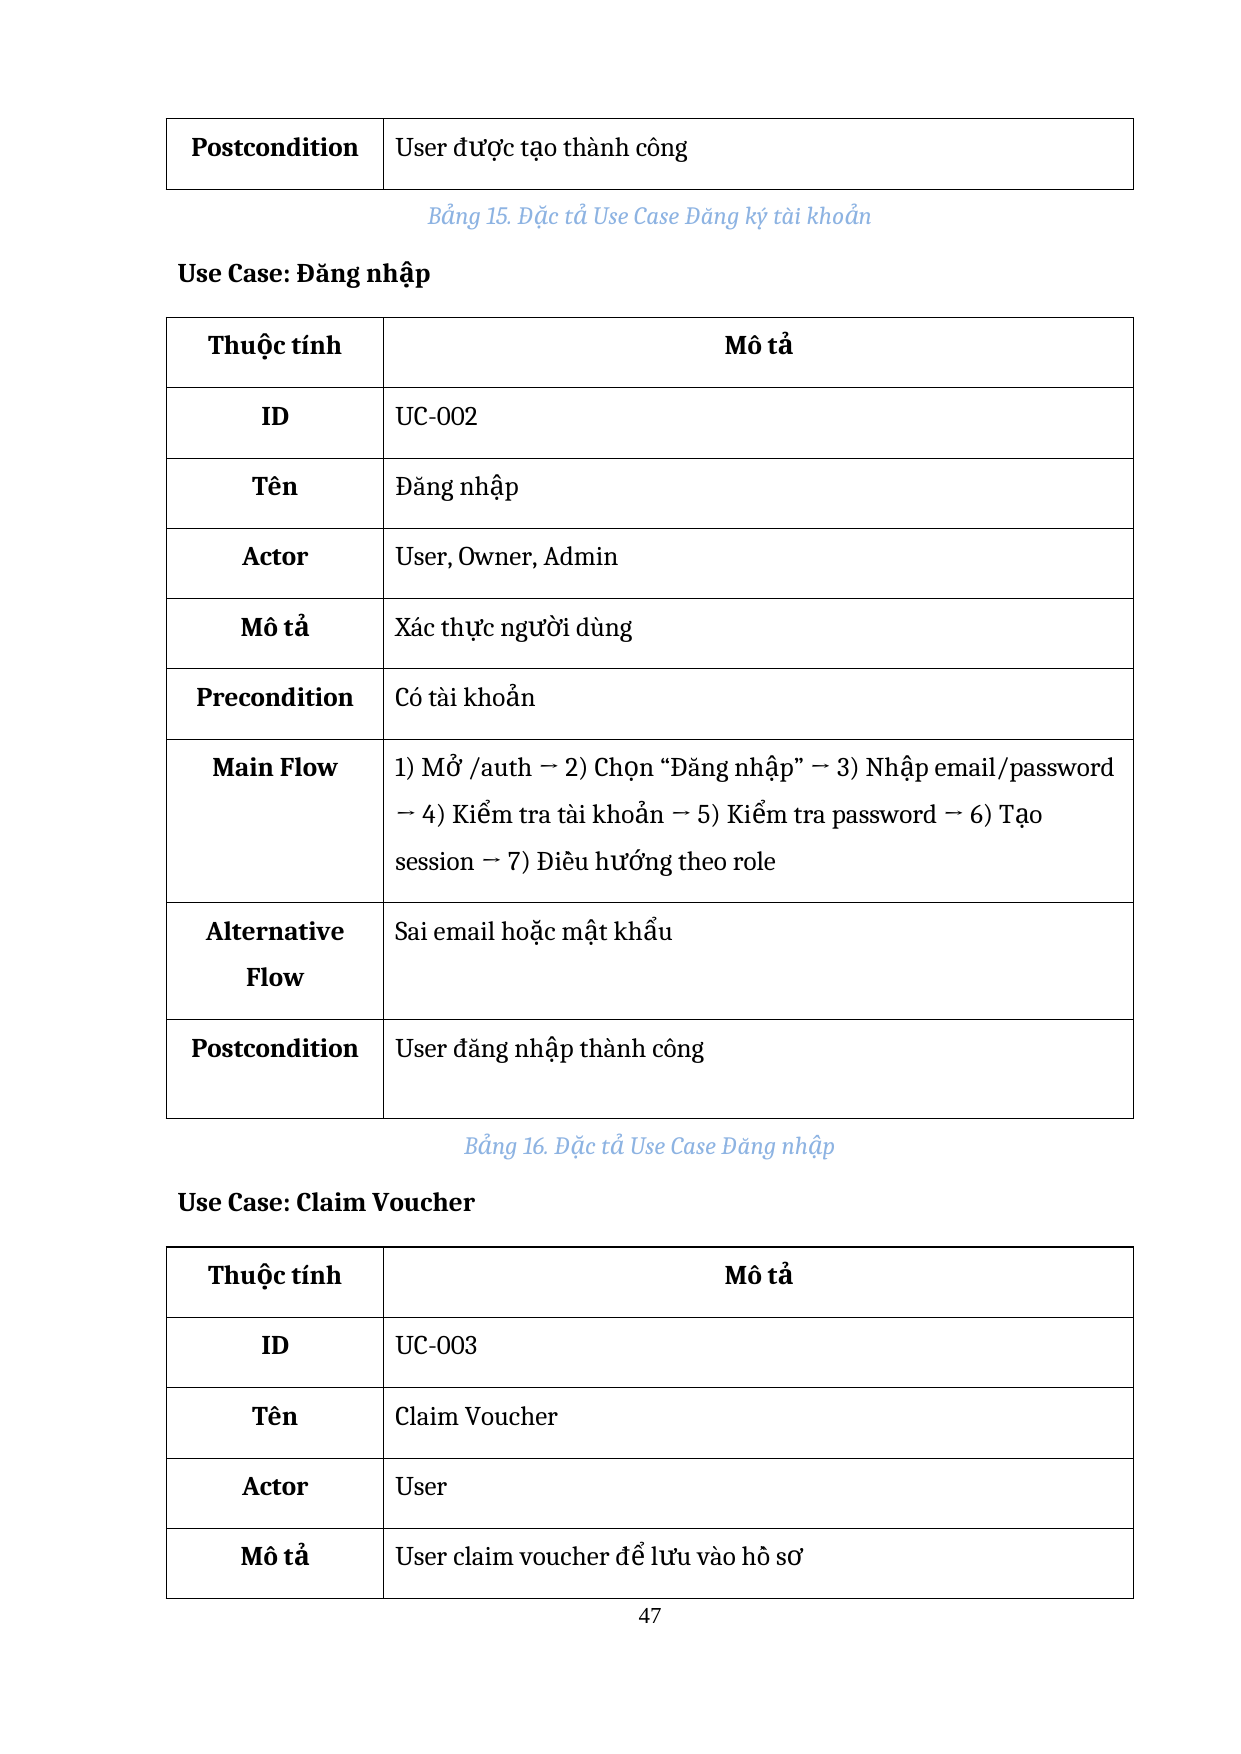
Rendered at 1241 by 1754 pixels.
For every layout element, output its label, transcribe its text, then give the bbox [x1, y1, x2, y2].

table_cell Có tài khoản [384, 669, 1133, 739]
table_cell ID [167, 1318, 383, 1387]
table_cell User claim voucher để lưu vào hồ sơ [384, 1529, 1133, 1598]
text Use Case: Đăng nhập [177, 258, 1122, 289]
table_cell Claim Voucher [384, 1388, 1133, 1457]
table_cell Mô tả [167, 1529, 383, 1598]
table_header Thuộc tính [167, 1248, 383, 1317]
table_cell User được tạo thành công [384, 119, 1133, 188]
table_header Thuộc tính [167, 318, 383, 387]
table_cell Tên [167, 1388, 383, 1457]
table_cell Postcondition [167, 1020, 383, 1118]
table_cell Main Flow [167, 740, 383, 902]
table_cell Sai email hoặc mật khẩu [384, 903, 1133, 1019]
text Use Case: Claim Voucher [177, 1187, 1122, 1218]
table_cell Mô tả [167, 599, 383, 668]
table_cell Actor [167, 529, 383, 598]
table_header Mô tả [384, 1248, 1133, 1317]
table_cell User [384, 1459, 1133, 1528]
table_cell Precondition [167, 669, 383, 739]
table_cell User đăng nhập thành công [384, 1020, 1133, 1118]
table_cell User, Owner, Admin [384, 529, 1133, 598]
table_cell ID [167, 388, 383, 457]
table_cell Actor [167, 1459, 383, 1528]
table_cell Tên [167, 459, 383, 528]
table_cell Alternative Flow [167, 903, 383, 1019]
table_cell UC-002 [384, 388, 1133, 457]
table_cell 1) Mở /auth → 2) Chọn “Đăng nhập” → 3) Nhập email/password → 4) Kiểm tra tài khoản → 5) Kiểm tra password → 6) Tạo session → 7) Điều hướng theo role [384, 740, 1133, 902]
text Bảng 16. Đặc tả Use Case Đăng nhập [177, 1132, 1122, 1160]
table_cell Xác thực người dùng [384, 599, 1133, 668]
table_cell UC-003 [384, 1318, 1133, 1387]
table_header Mô tả [384, 318, 1133, 387]
table_cell Đăng nhập [384, 459, 1133, 528]
text Bảng 15. Đặc tả Use Case Đăng ký tài khoản [177, 202, 1122, 231]
table_cell Postcondition [167, 119, 383, 188]
